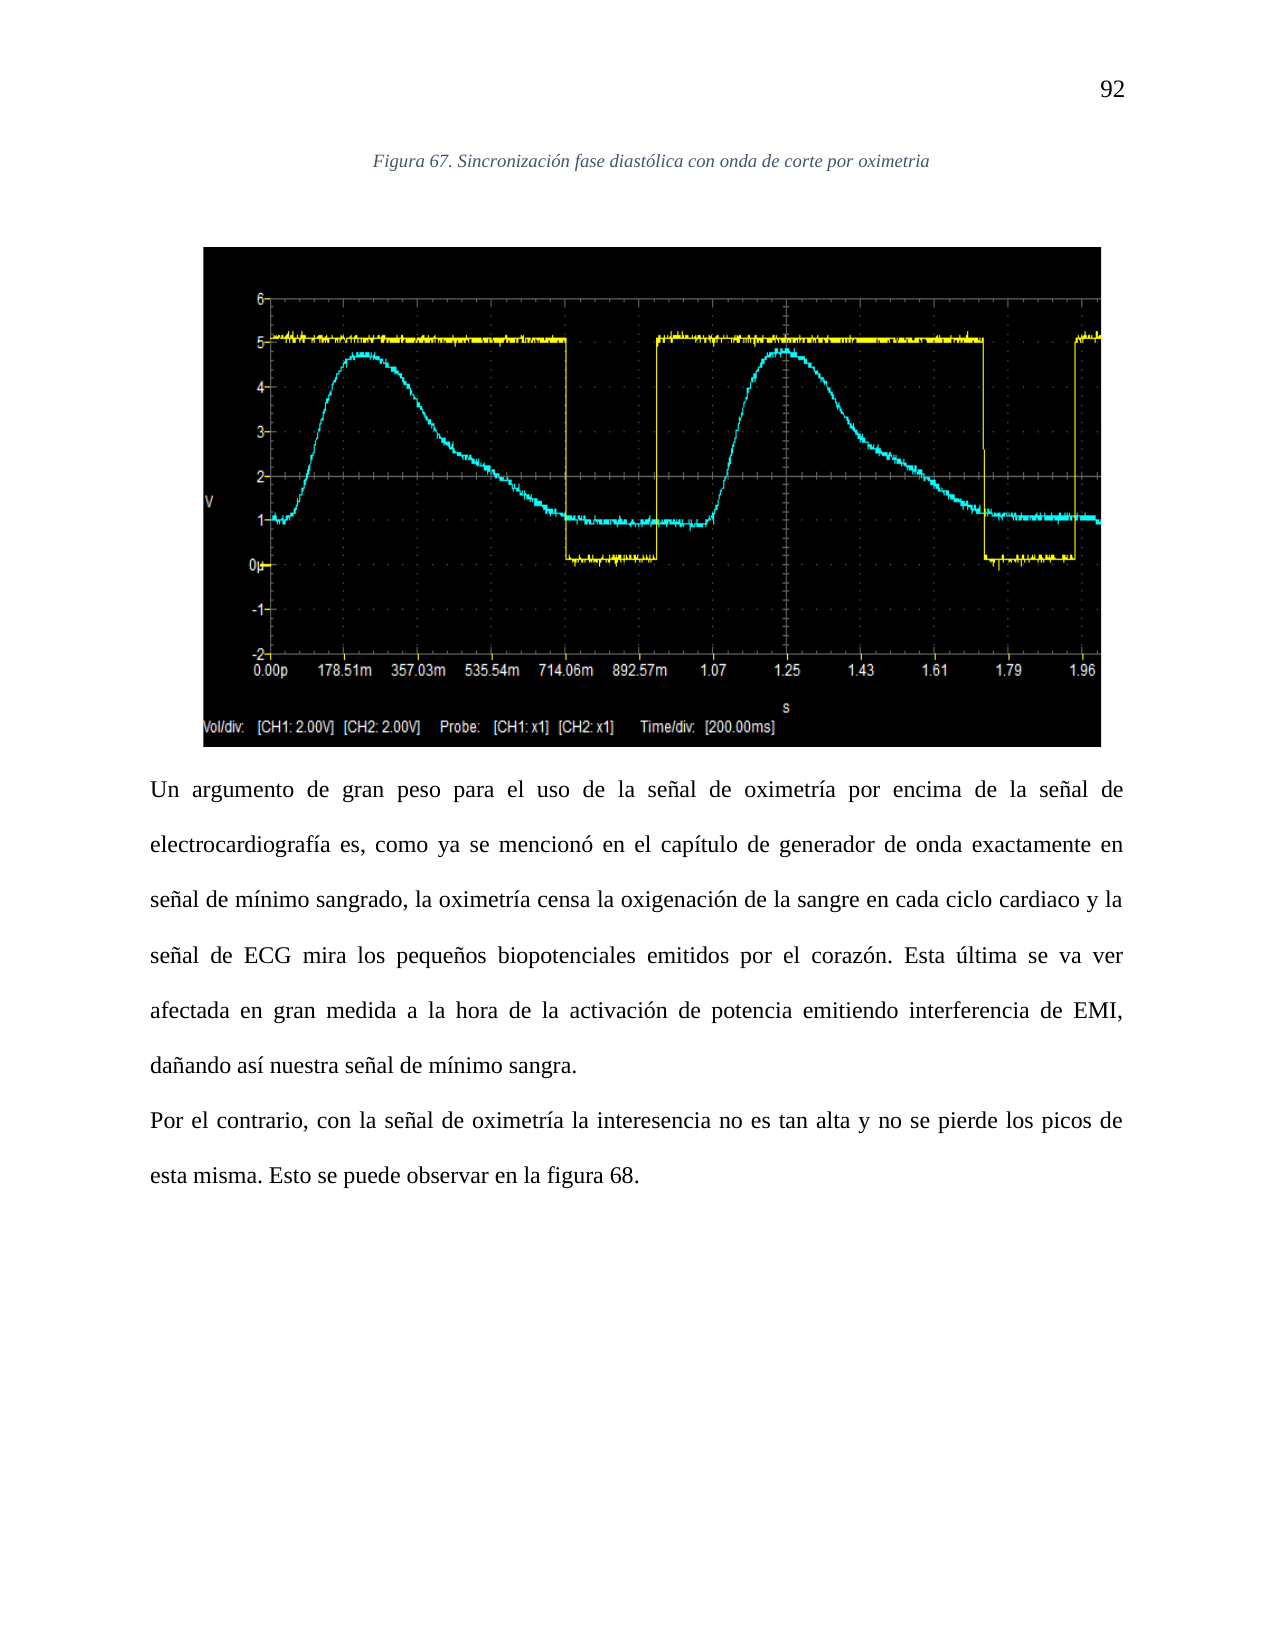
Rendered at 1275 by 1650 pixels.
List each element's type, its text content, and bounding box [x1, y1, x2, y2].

picture [203, 247, 1102, 747]
text Figura 67. Sincronización fase diastólica con onda de corte por oximetria [150, 150, 1125, 172]
text Un argumento de gran peso para el uso de la señal de oximetría por encima de la señal de electrocardiografía es, como ya se mencionó en el capítulo de generador de onda exactamente en señal de mínimo sangrado, la oximetría censa la oxigenación de la sangre en cada ciclo cardiaco y la señal de ECG mira los pequeños biopotenciales emitidos por el corazón. Esta última se va ver afectada en gran medida a la hora de la activación de potencia emitiendo interferencia de EMI, dañando así nuestra señal de mínimo sangra. [150, 775, 1125, 1079]
text Por el contrario, con la señal de oximetría la interesencia no es tan alta y no se pierde los picos de esta misma. Esto se puede observar en la figura 68. [150, 1106, 1125, 1189]
